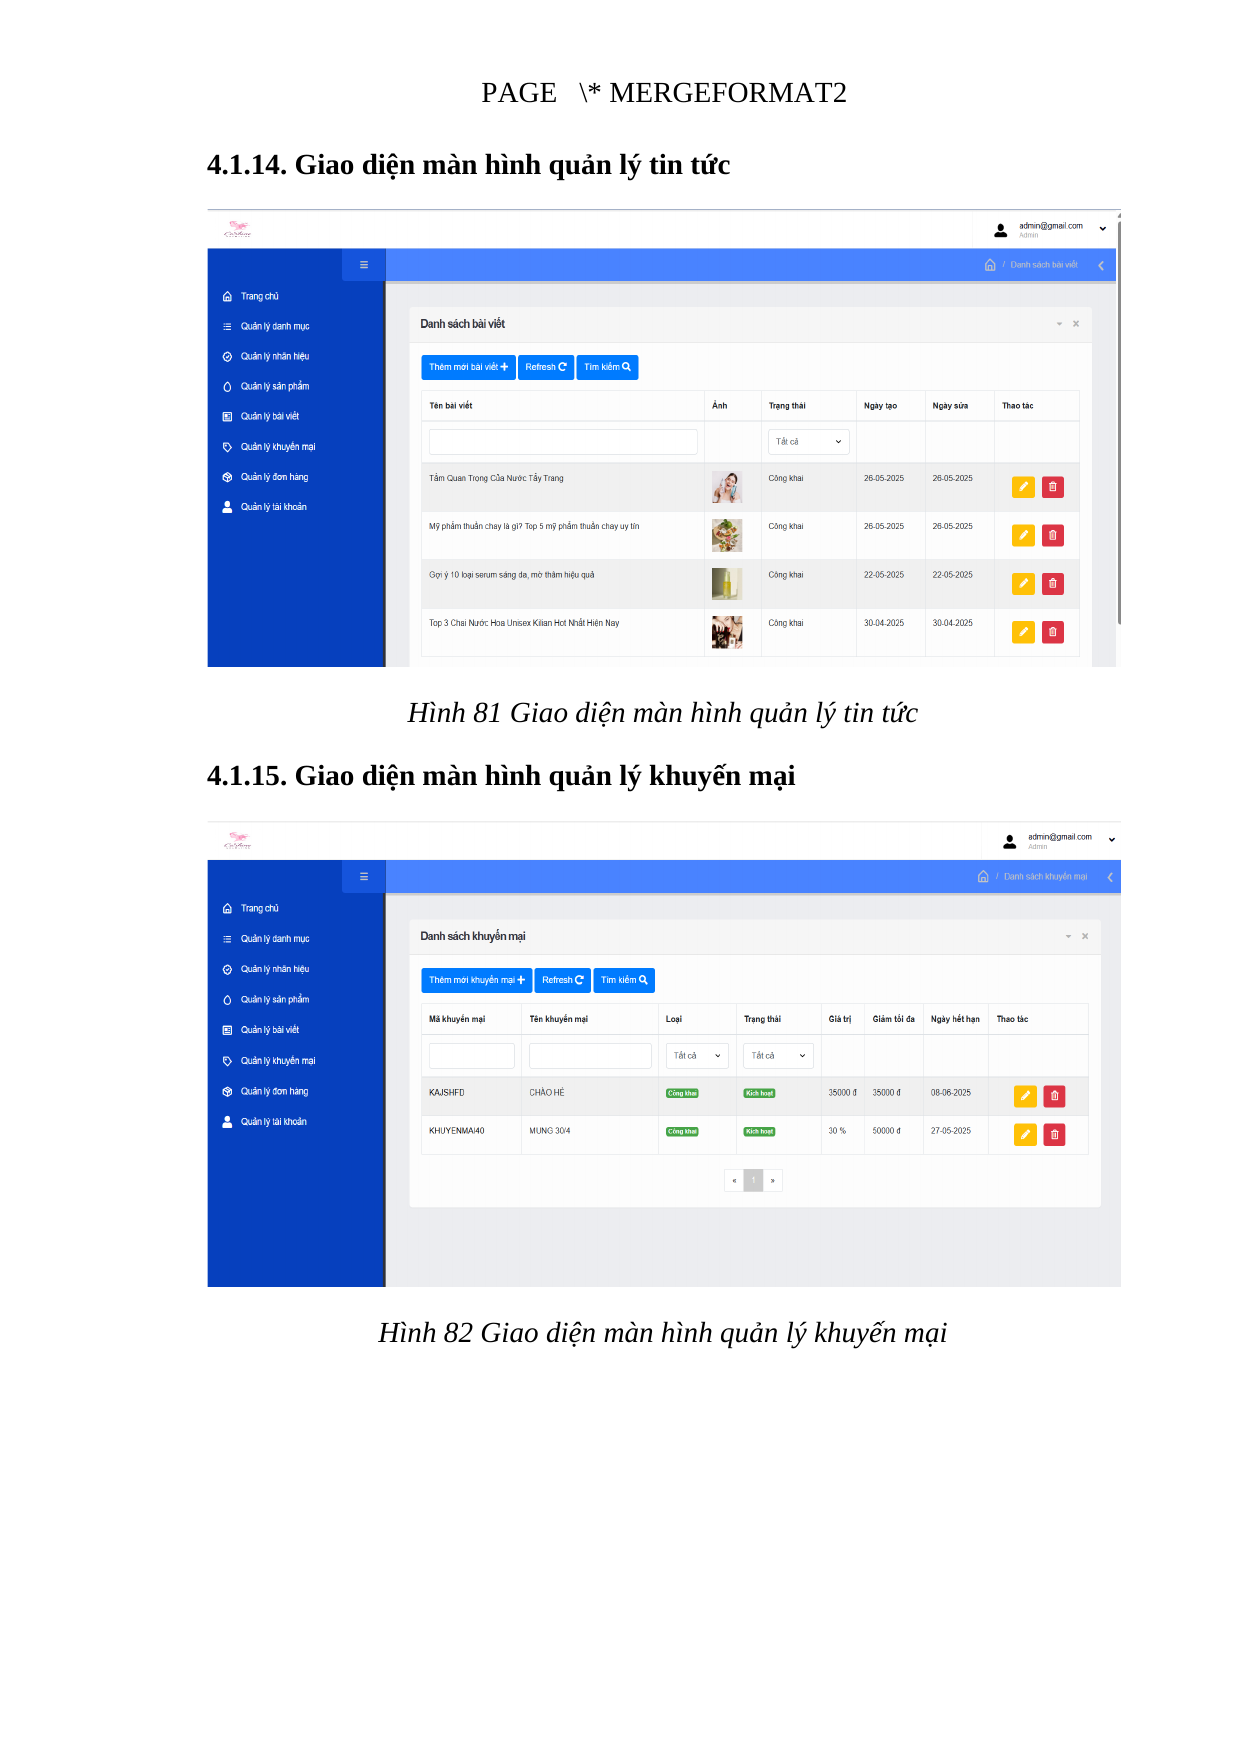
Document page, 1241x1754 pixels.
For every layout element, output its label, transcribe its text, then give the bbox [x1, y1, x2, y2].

subtitle Giao diện màn hình quản lý tin tức [207, 147, 1122, 181]
text Hình 82 Giao diện màn hình quản lý khuyến mại [207, 1315, 1122, 1349]
picture [207, 209, 1121, 667]
subtitle Giao diện màn hình quản lý khuyến mại [207, 758, 1122, 792]
picture [207, 821, 1121, 1287]
text Hình 81 Giao diện màn hình quản lý tin tức [207, 696, 1122, 729]
